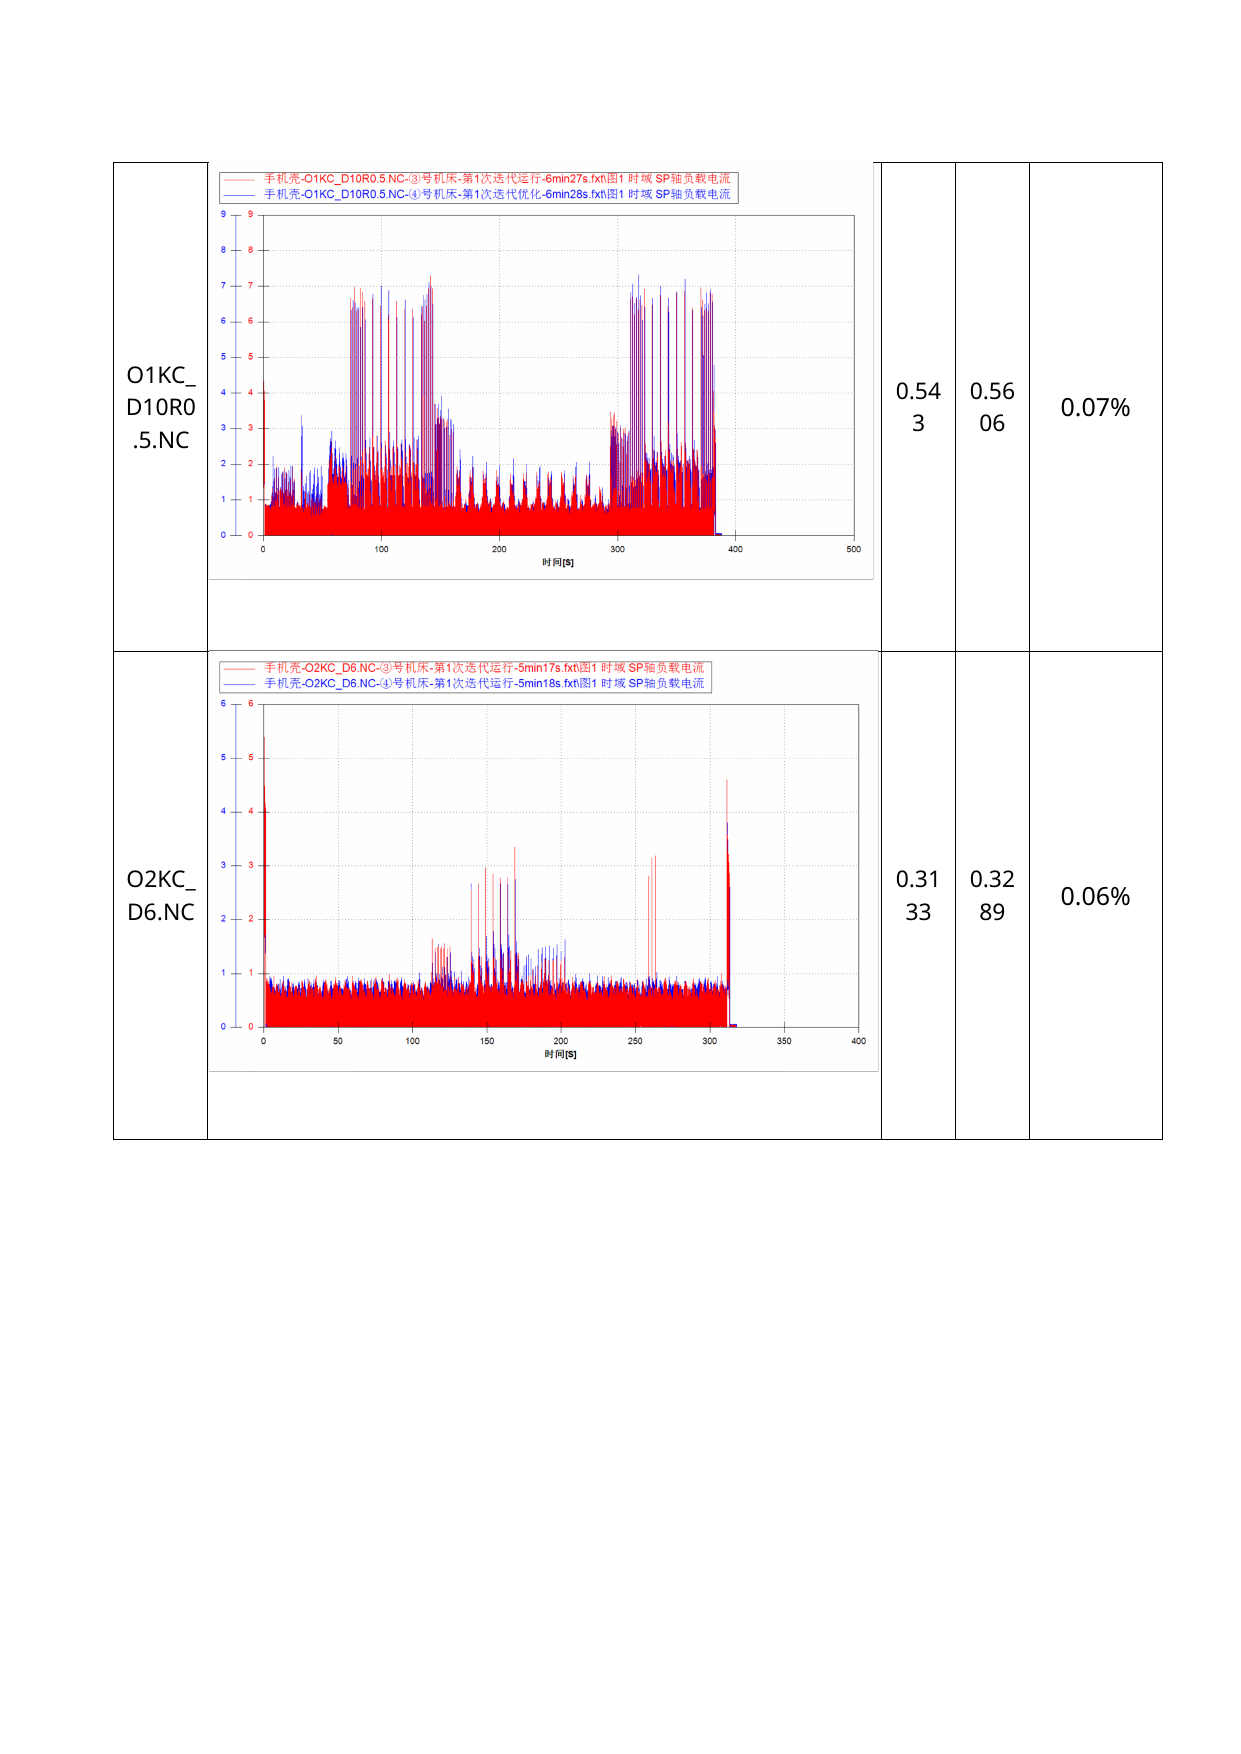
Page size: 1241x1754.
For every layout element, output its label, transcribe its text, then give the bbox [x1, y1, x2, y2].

table_cell 0.3289 [956, 652, 1029, 1139]
table_cell [208, 163, 881, 651]
table_cell 0.543 [882, 163, 955, 651]
picture [208, 650, 879, 1072]
table_cell [208, 652, 881, 1139]
table_cell O2KC_D6.NC [114, 652, 207, 1139]
table_cell O1KC_D10R0.5.NC [114, 163, 207, 651]
table_cell 0.07% [1030, 163, 1162, 651]
table_cell 0.5606 [956, 163, 1029, 651]
table_cell 0.3133 [882, 652, 955, 1139]
table_cell 0.06% [1030, 652, 1162, 1139]
picture [208, 162, 874, 580]
